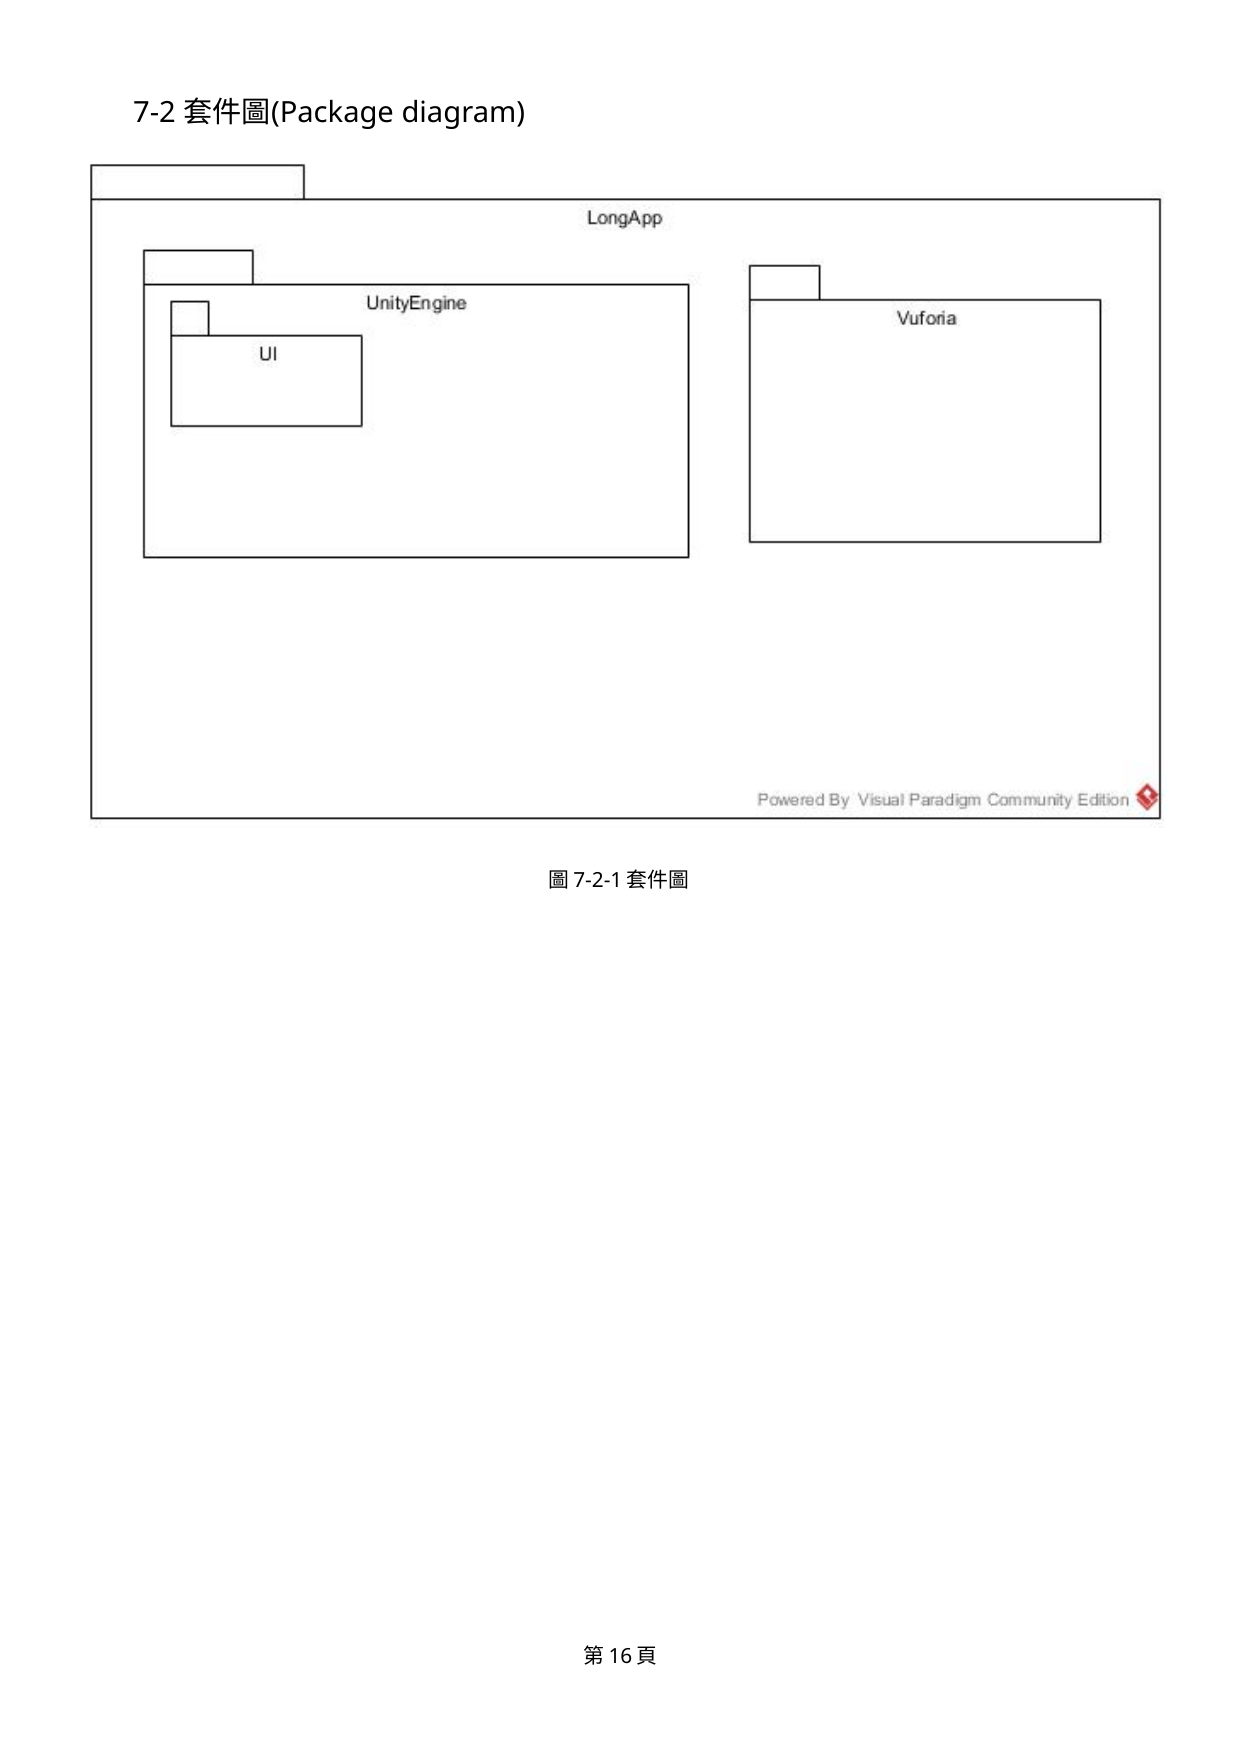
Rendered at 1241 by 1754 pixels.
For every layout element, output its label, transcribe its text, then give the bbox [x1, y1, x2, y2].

picture [89, 163, 1168, 828]
list 套件圖(Package diagram) [133, 89, 1152, 131]
